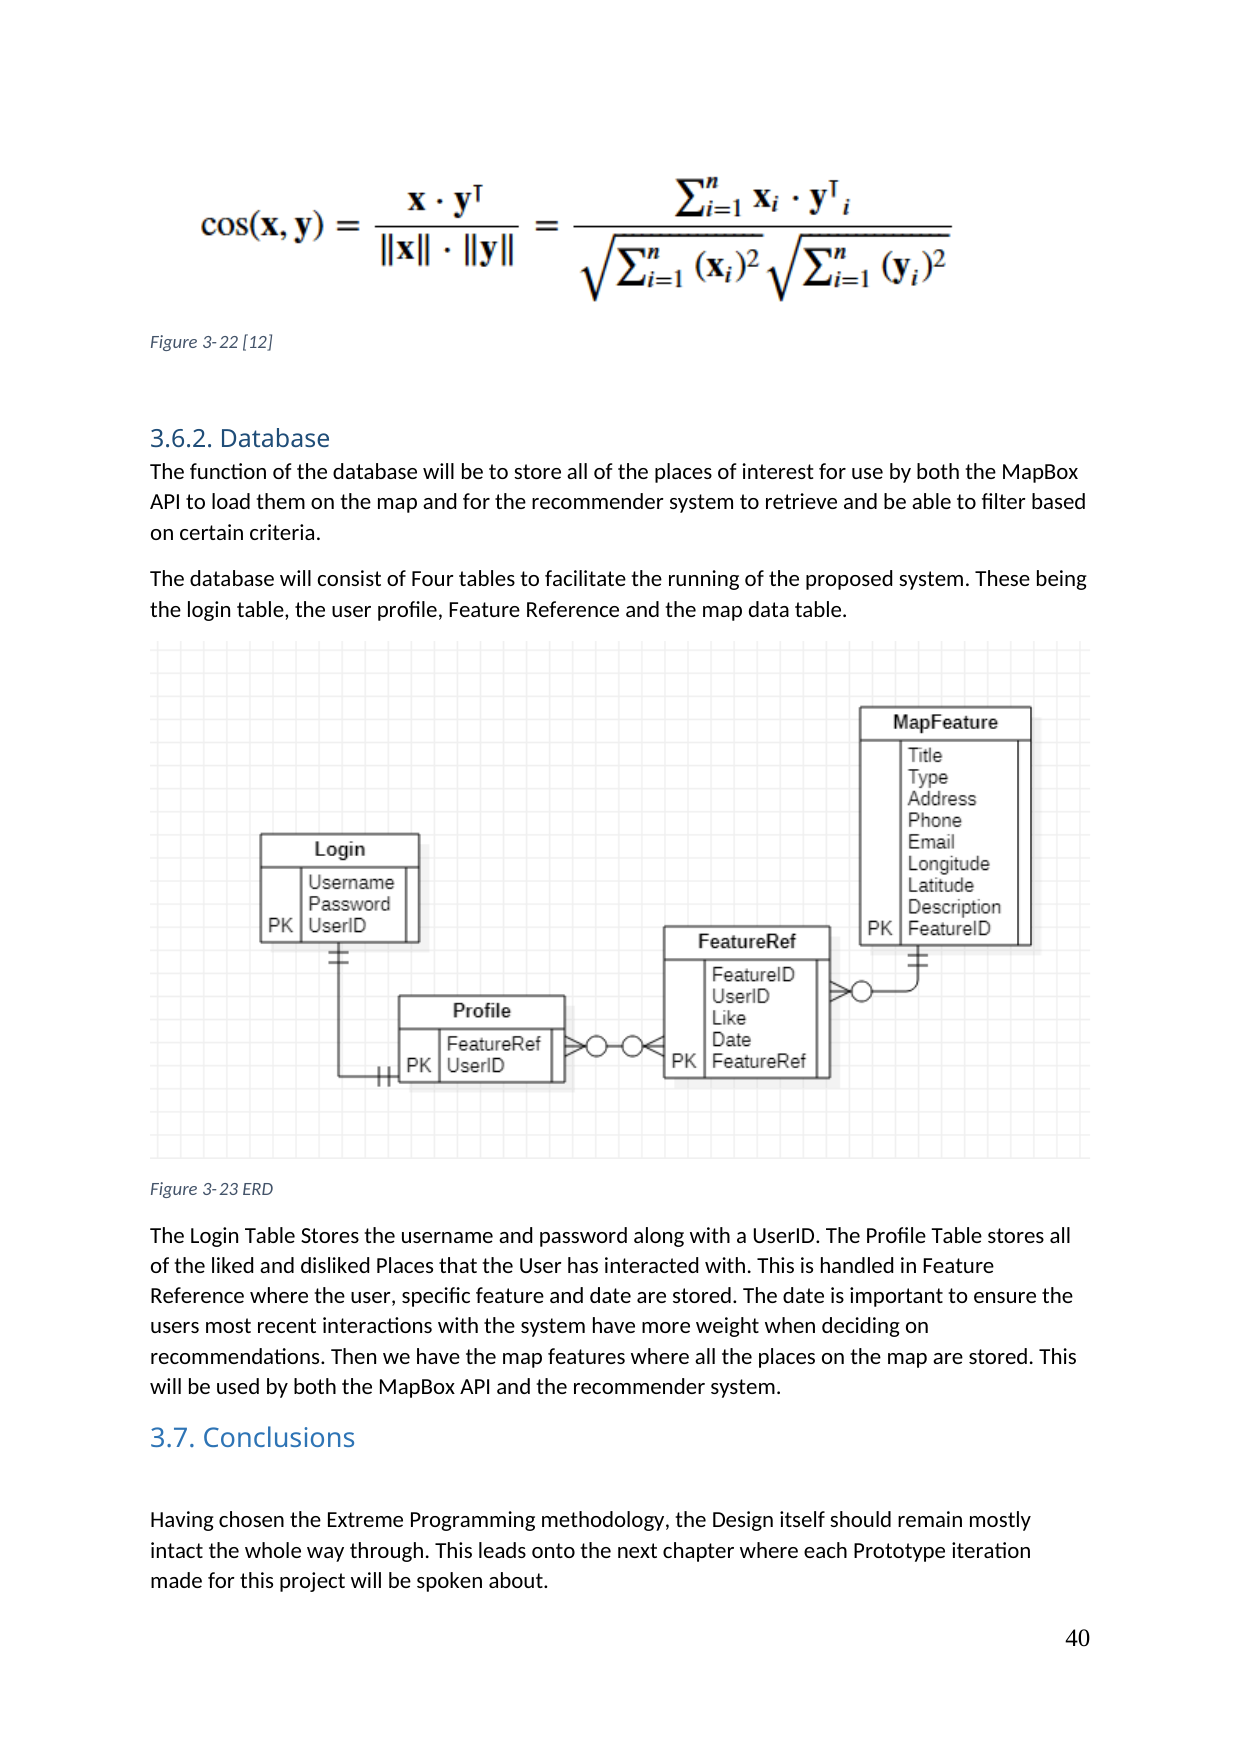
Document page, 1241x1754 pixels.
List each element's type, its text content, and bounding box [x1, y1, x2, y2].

subtitle 3.7. Conclusions [150, 1419, 1090, 1456]
text The function of the database will be to store all of the places of interest for use by both the MapBox API to load them on the map and for the recommender system to retrieve and be able to filter based on certain criteria. [150, 457, 1090, 546]
text The Login Table Stores the username and password along with a UserID. The Profile Table stores all of the liked and disliked Places that the User has interacted with. This is handled in Feature Reference where the user, specific feature and date are stored. The date is important to ensure the users most recent interactions with the system have more weight when deciding on recommendations. Then we have the map features where all the places on the map are stored. This will be used by both the MapBox API and the recommender system. [150, 1221, 1090, 1400]
text The database will consist of Four tables to facilitate the running of the proposed system. These being the login table, the user profile, Feature Reference and the map data table. [150, 564, 1090, 623]
picture [150, 641, 1091, 1159]
text Figure - [150, 330, 1090, 353]
picture [150, 150, 1032, 311]
subtitle 3.6.2. Database [150, 420, 1090, 454]
text Having chosen the Extreme Programming methodology, the Design itself should remain mostly intact the whole way through. This leads onto the next chapter where each Prototype iteration made for this project will be spoken about. [150, 1506, 1090, 1594]
